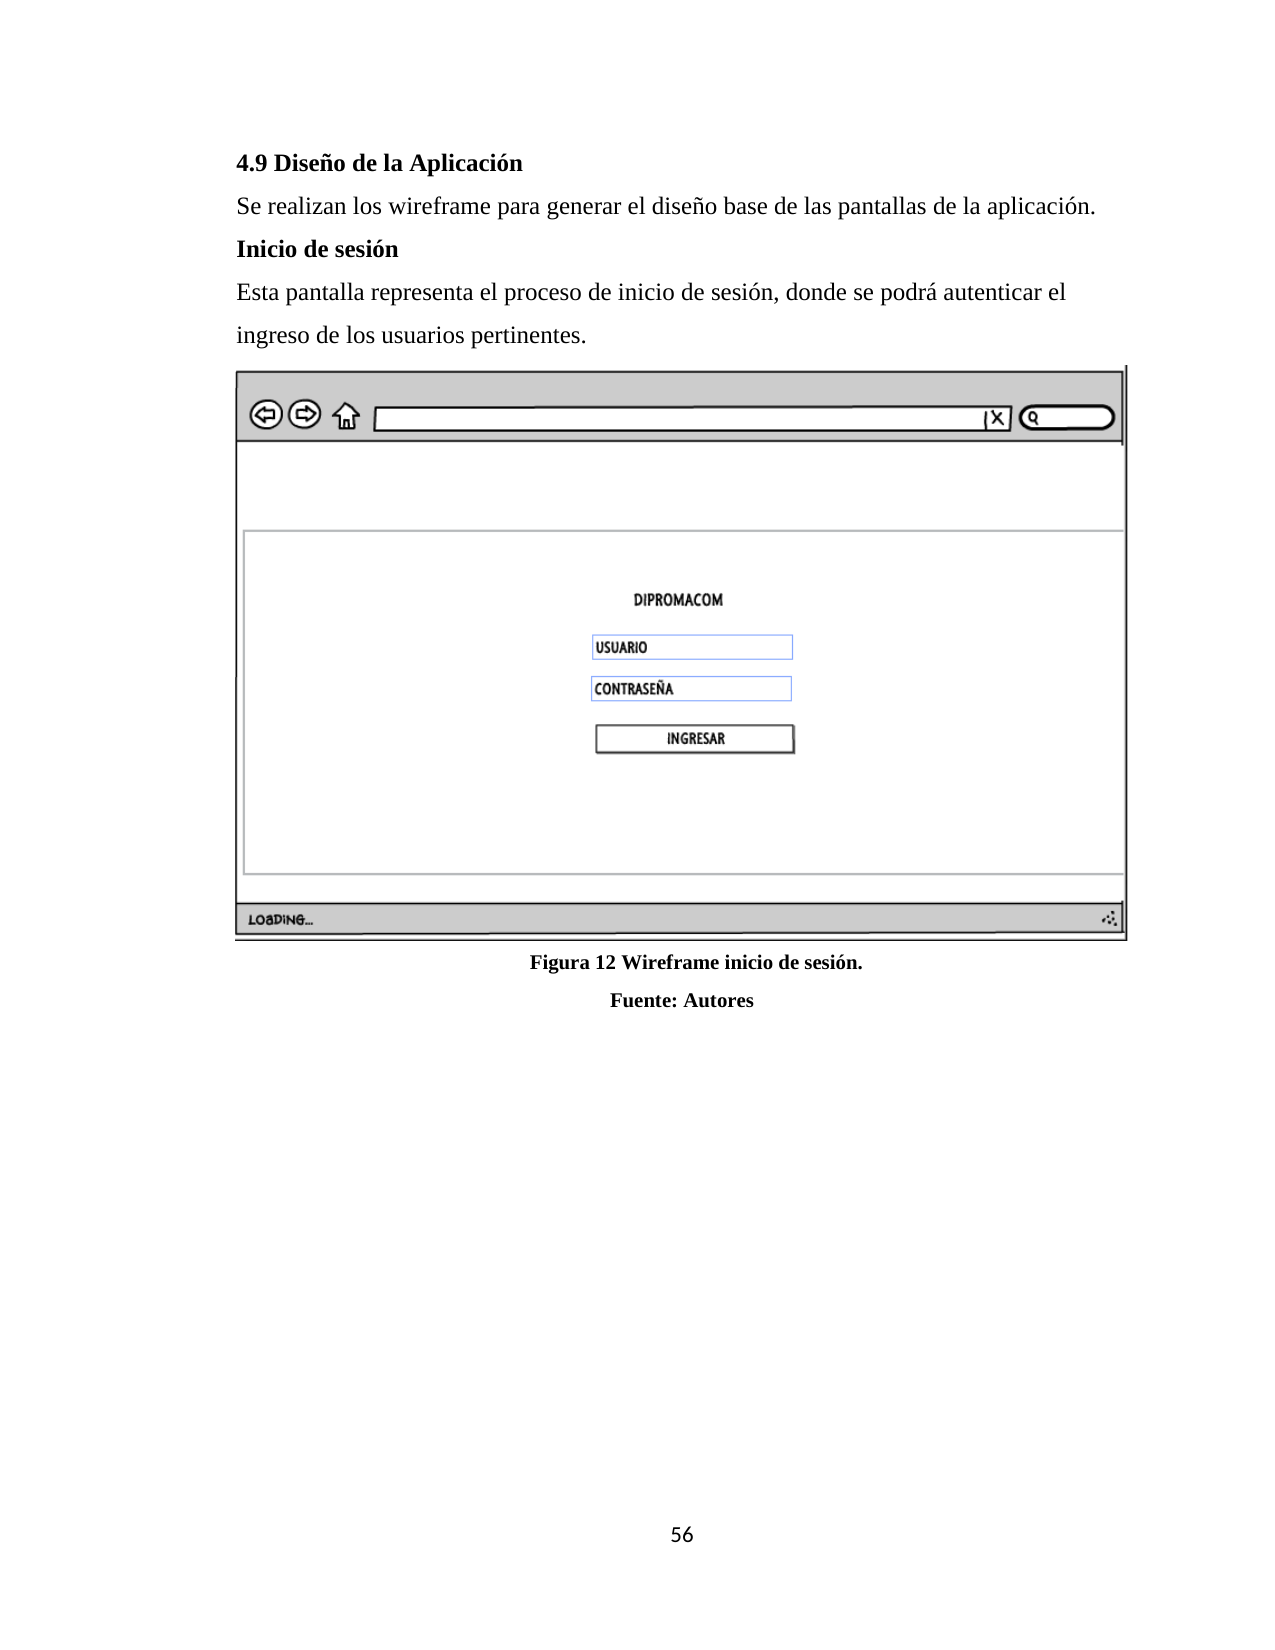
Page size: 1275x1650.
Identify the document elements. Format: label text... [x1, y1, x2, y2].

text Esta pantalla representa el proceso de inicio de sesión, donde se podrá autenticar el ingreso de los usuarios pertinentes. [236, 277, 1127, 349]
subtitle 4.9 Diseño de la Aplicación [236, 148, 1127, 176]
text Fuente: Autores [236, 974, 1127, 1012]
text Inicio de sesión [236, 234, 1127, 263]
text Se realizan los wireframe para generar el diseño base de las pantallas de la aplicación. [236, 191, 1127, 219]
picture [235, 365, 1128, 941]
